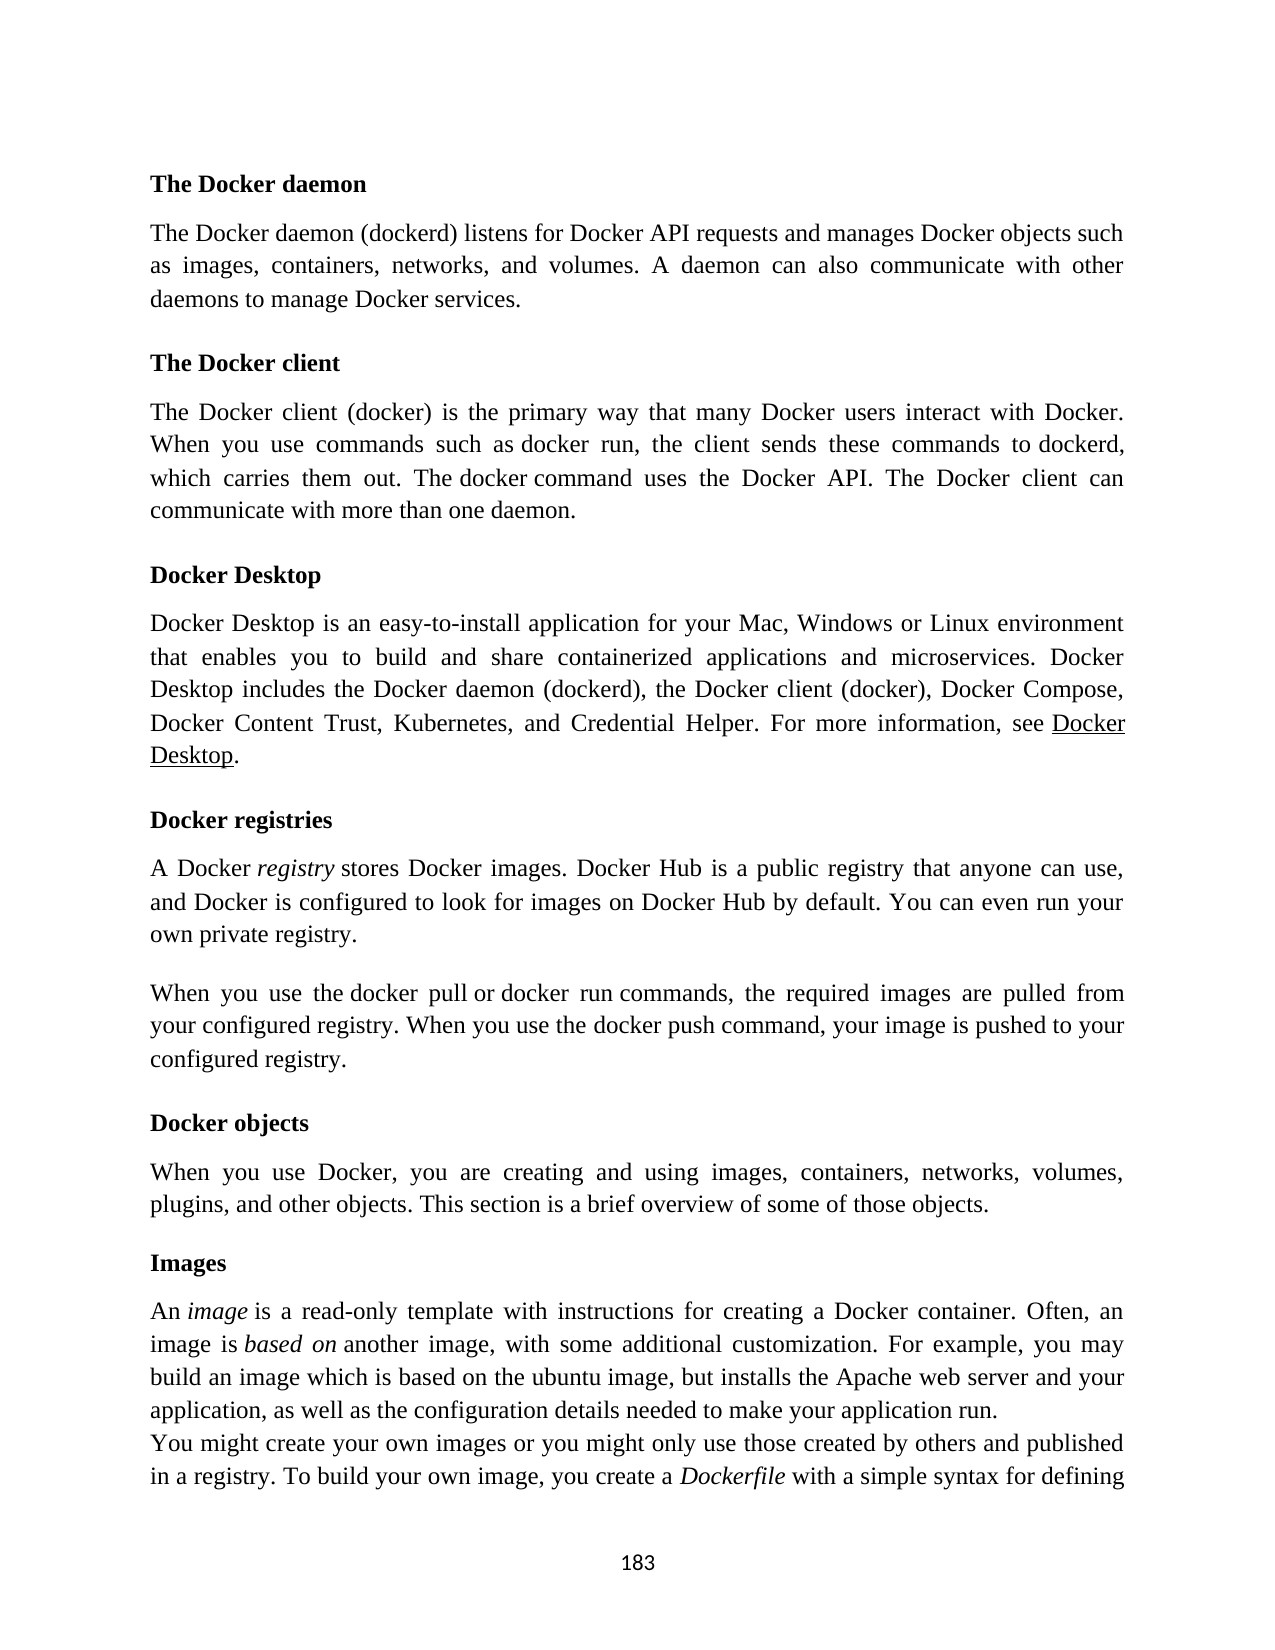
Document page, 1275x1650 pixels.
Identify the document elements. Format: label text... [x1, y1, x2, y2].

text When you use Docker, you are creating and using images, containers, networks, volumes, plugins, and other objects. This section is a brief overview of some of those objects. [150, 1157, 1125, 1218]
text An image is a read-only template with instructions for creating a Docker container. Often, an image is based on another image, with some additional customization. For example, you may build an image which is based on the ubuntu image, but installs the Apache web server and your application, as well as the configuration details needed to make your application run. [150, 1296, 1125, 1424]
subtitle Images [150, 1248, 1125, 1276]
subtitle The Docker daemon [150, 169, 1125, 198]
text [150, 1428, 1125, 1490]
subtitle The Docker client [150, 348, 1125, 377]
text When you use the docker pull or docker run commands, the required images are pulled from your configured registry. When you use the docker push command, your image is pushed to your configured registry. [150, 978, 1125, 1072]
subtitle Docker registries [150, 805, 1125, 834]
text The Docker client (docker) is the primary way that many Docker users interact with Docker. When you use commands such as docker run, the client sends these commands to dockerd, which carries them out. The docker command uses the Docker API. The Docker client can communicate with more than one daemon. [150, 397, 1125, 524]
subtitle Docker Desktop [150, 560, 1125, 589]
text A Docker registry stores Docker images. Docker Hub is a public registry that anyone can use, and Docker is configured to look for images on Docker Hub by default. You can even run your own private registry. [150, 853, 1125, 948]
subtitle Docker objects [150, 1108, 1125, 1137]
text Docker Desktop is an easy-to-install application for your Mac, Windows or Linux environment that enables you to build and share containerized applications and microservices. Docker Desktop includes the Docker daemon (dockerd), the Docker client (docker), Docker Compose, Docker Content Trust, Kubernetes, and Credential Helper. For more information, see Docker Desktop. [150, 608, 1125, 769]
text The Docker daemon (dockerd) listens for Docker API requests and manages Docker objects such as images, containers, networks, and volumes. A daemon can also communicate with other daemons to manage Docker services. [150, 218, 1125, 312]
